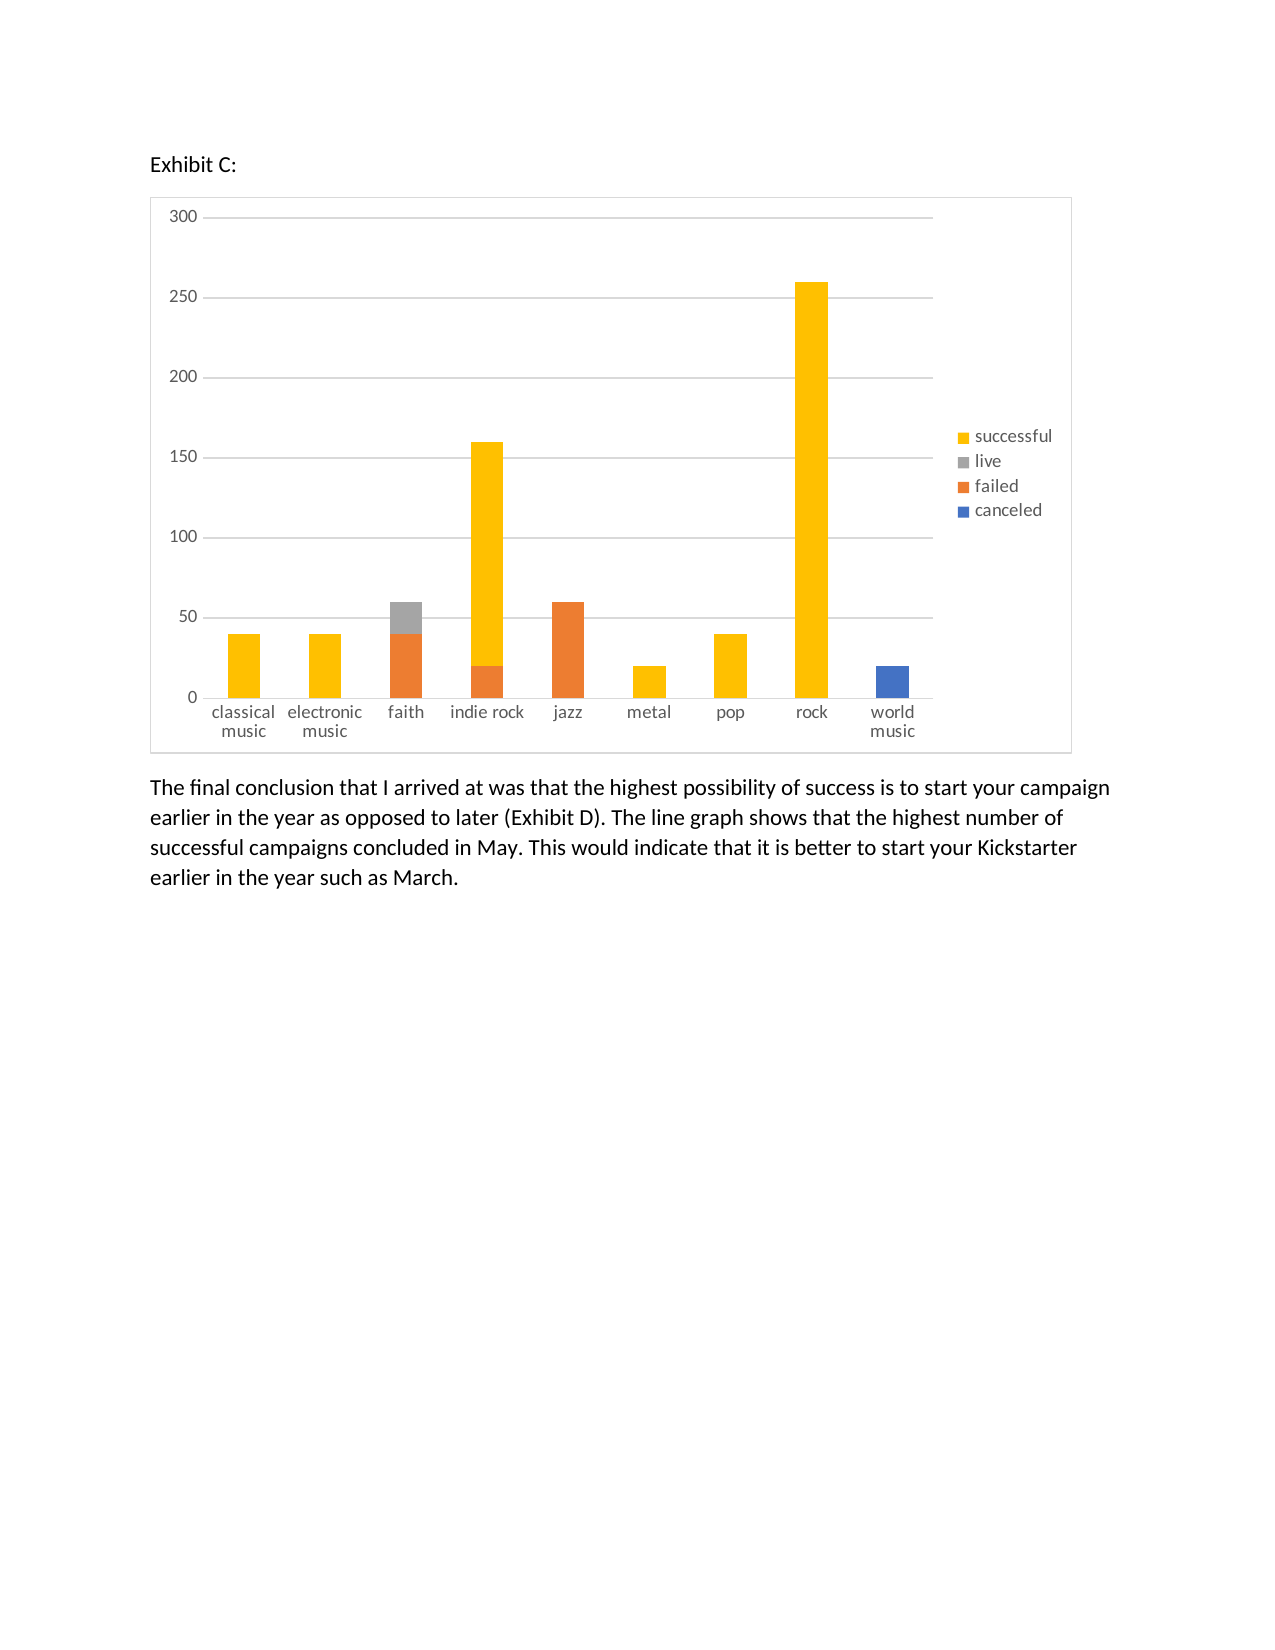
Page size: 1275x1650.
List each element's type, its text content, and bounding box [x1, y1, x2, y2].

text Exhibit C: [150, 150, 1125, 178]
text The final conclusion that I arrived at was that the highest possibility of success is to start your campaign earlier in the year as opposed to later (Exhibit D). The line graph shows that the highest number of successful campaigns concluded in May. This would indicate that it is better to start your Kickstarter earlier in the year such as March. [150, 773, 1125, 891]
